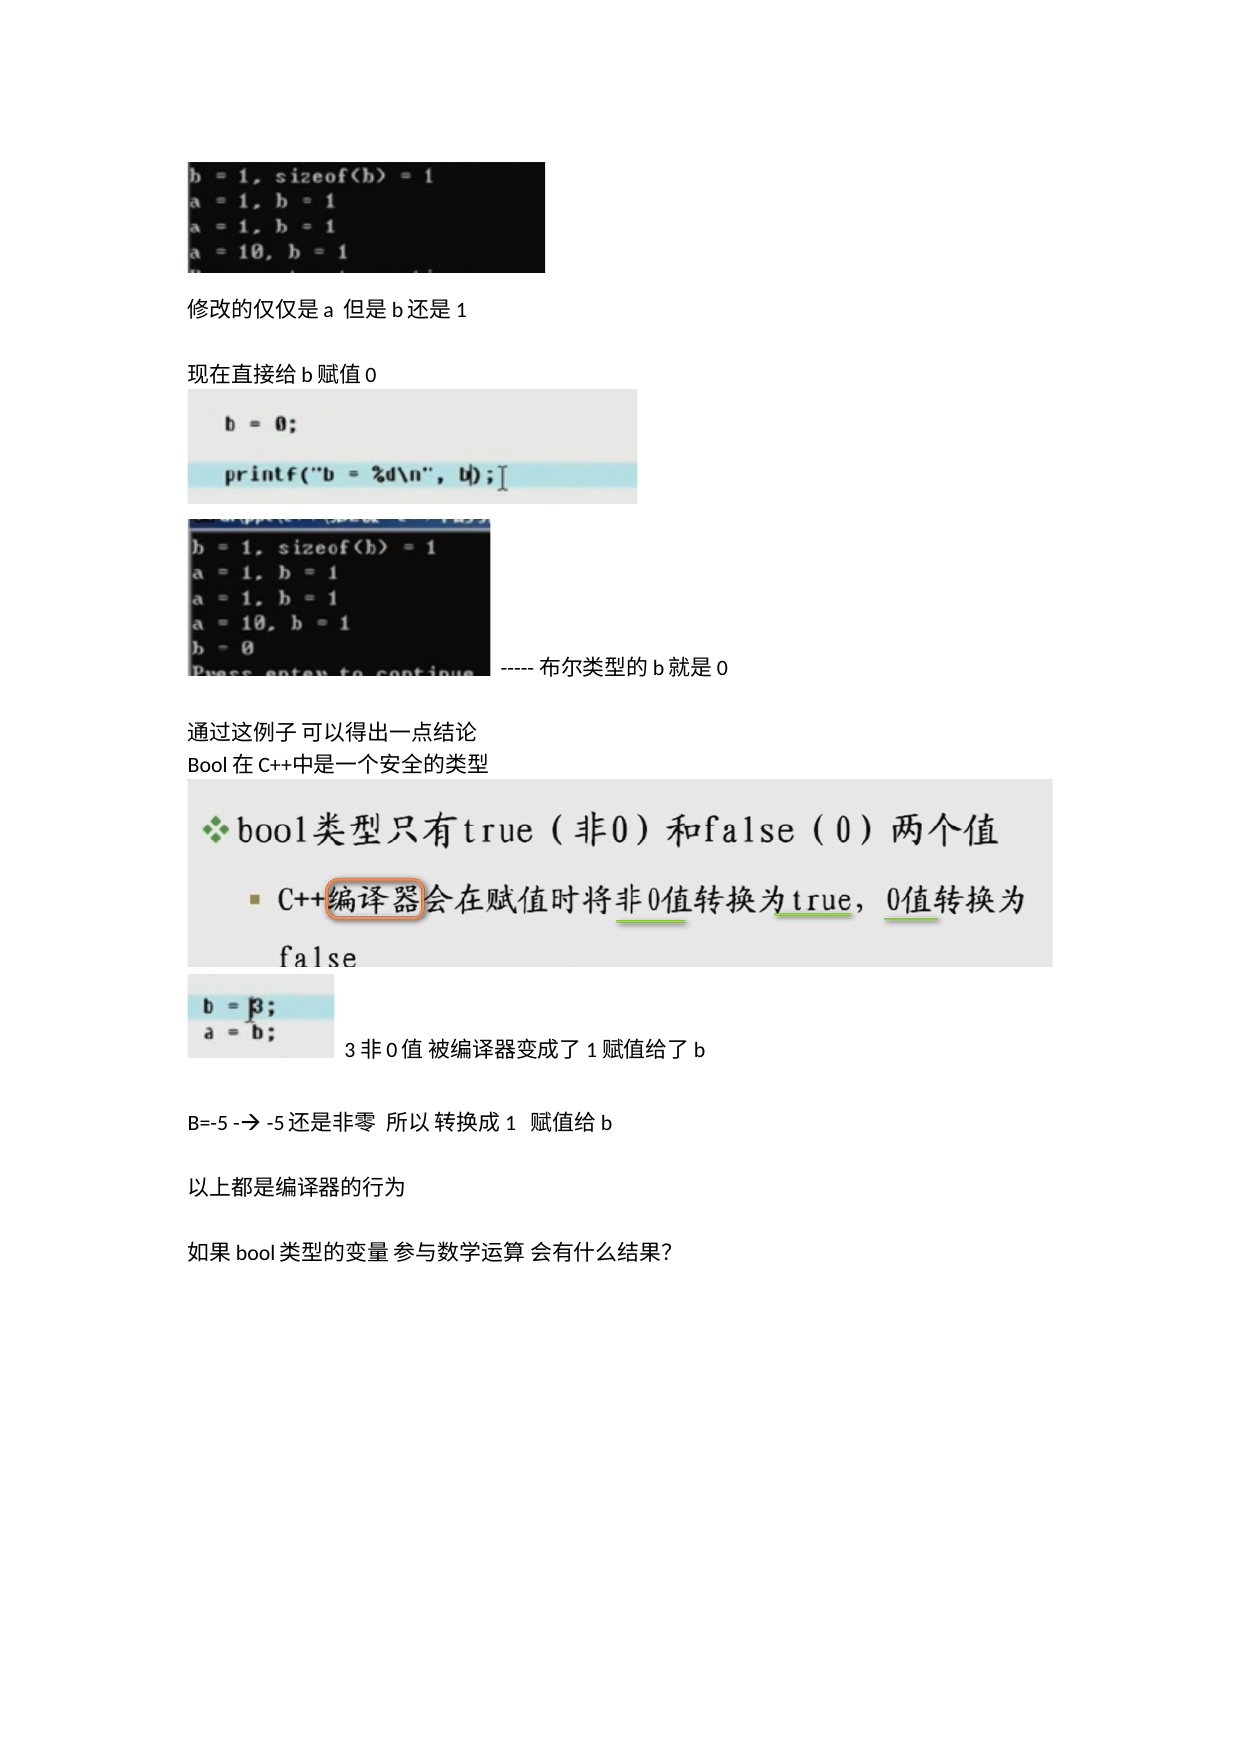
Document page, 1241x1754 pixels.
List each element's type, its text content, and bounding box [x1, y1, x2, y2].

text 如果bool类型的变量 参与数学运算 会有什么结果？ [187, 1234, 1053, 1267]
text B=-5 - -5还是非零 所以 转换成1 赋值给b [187, 1104, 1053, 1137]
picture [187, 519, 491, 676]
text 以上都是编译器的行为 [187, 1169, 1053, 1202]
picture [187, 974, 335, 1058]
text 3非0值 被编译器变成了1 赋值给了b [187, 974, 1053, 1072]
picture [187, 779, 1053, 967]
text 现在直接给b赋值0 [187, 357, 1053, 389]
text 修改的仅仅是a 但是b还是1 [187, 292, 1053, 324]
text Bool在C++中是一个安全的类型 [187, 747, 1053, 779]
text 通过这例子 可以得出一点结论 [187, 714, 1053, 747]
picture [187, 162, 546, 273]
picture [187, 389, 638, 504]
